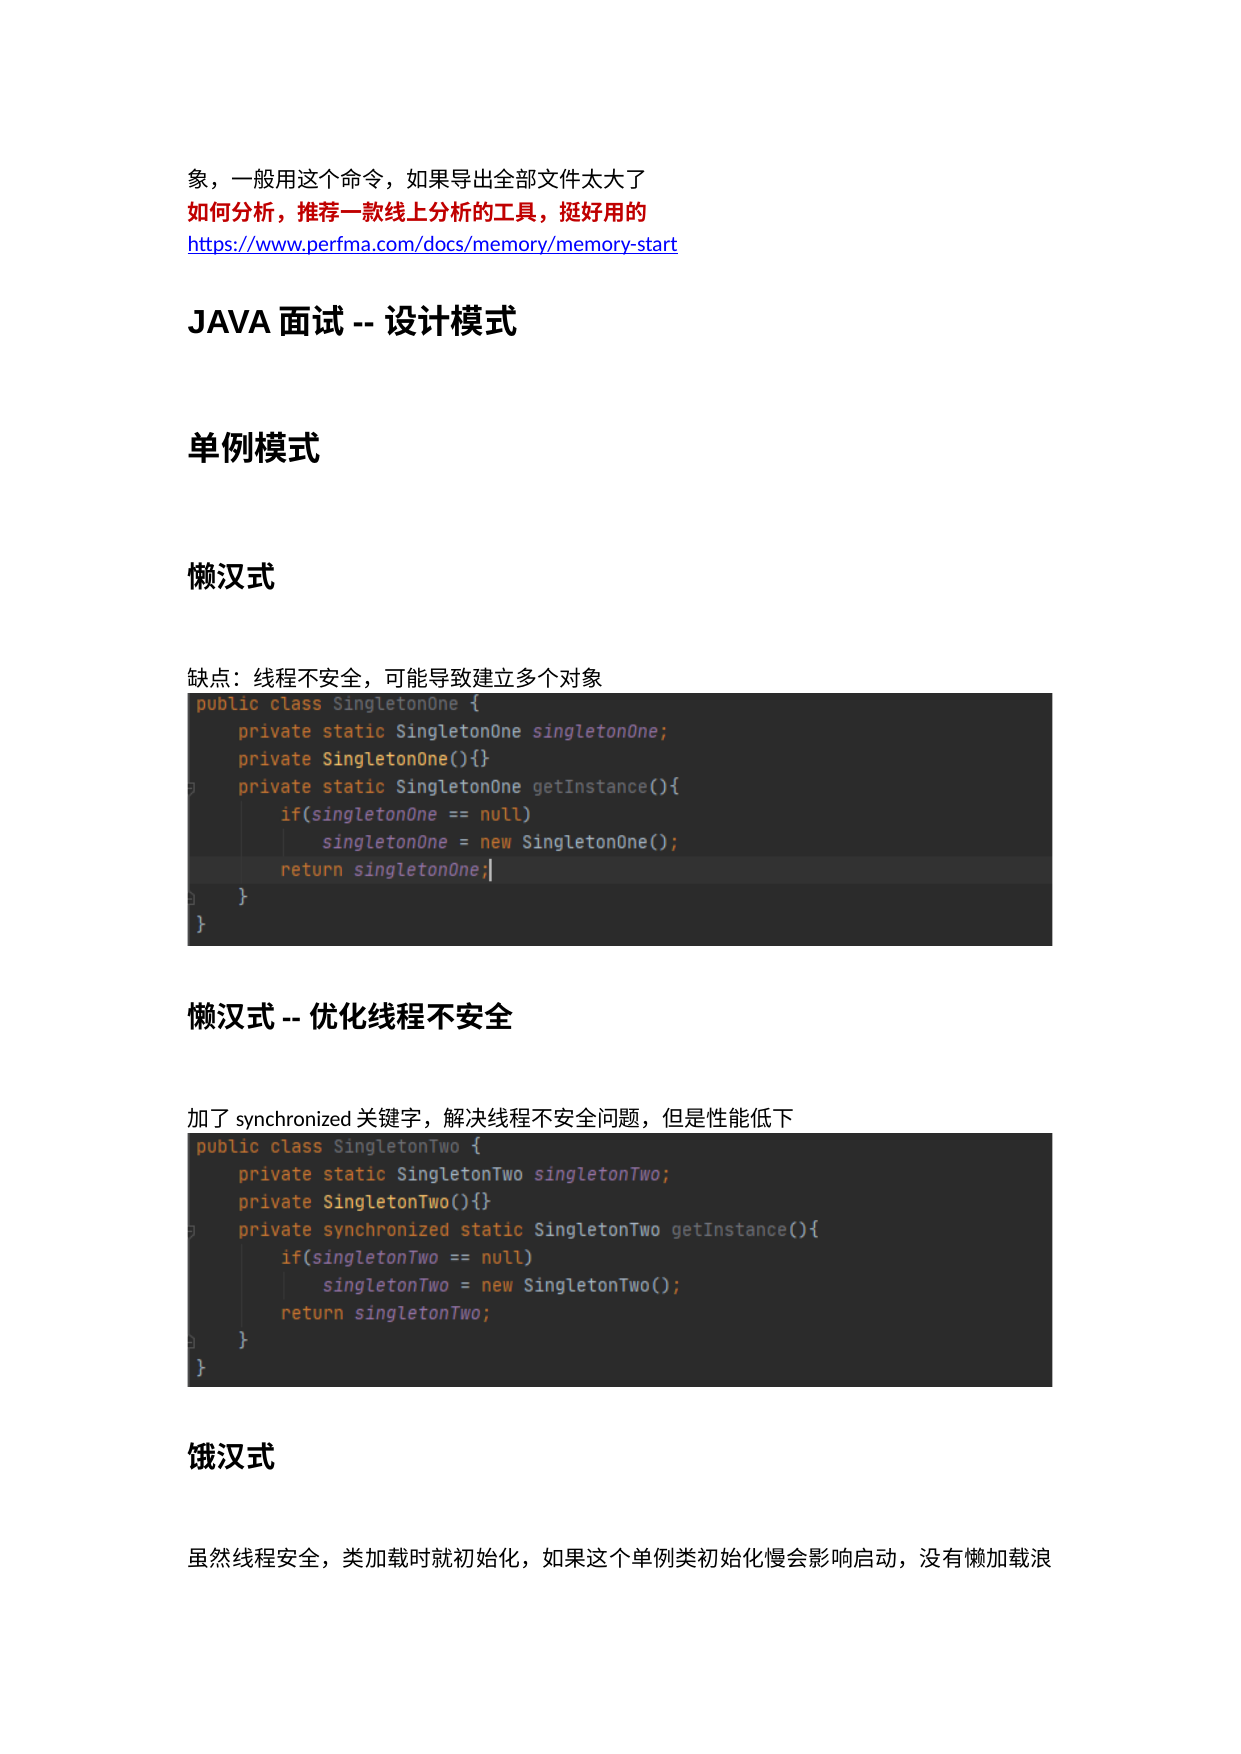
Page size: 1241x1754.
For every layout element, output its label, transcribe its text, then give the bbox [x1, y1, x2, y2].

text https://www.perfma.com/docs/memory/memory-start [187, 227, 1053, 259]
text 如何分析，推荐一款线上分析的工具，挺好用的 [187, 194, 1053, 227]
subtitle 懒汉式 -- 优化线程不安全 [187, 982, 1053, 1047]
picture [187, 1133, 1053, 1387]
subtitle 单例模式 [187, 413, 1053, 478]
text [187, 162, 1053, 194]
text 缺点：线程不安全，可能导致建立多个对象 [187, 661, 1053, 693]
text 加了synchronized关键字，解决线程不安全问题，但是性能低下 [187, 1101, 1053, 1133]
picture [187, 693, 1053, 946]
subtitle JAVA面试 -- 设计模式 [187, 287, 1053, 352]
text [187, 1541, 1053, 1573]
subtitle 饿汉式 [187, 1422, 1053, 1487]
subtitle 懒汉式 [187, 542, 1053, 607]
